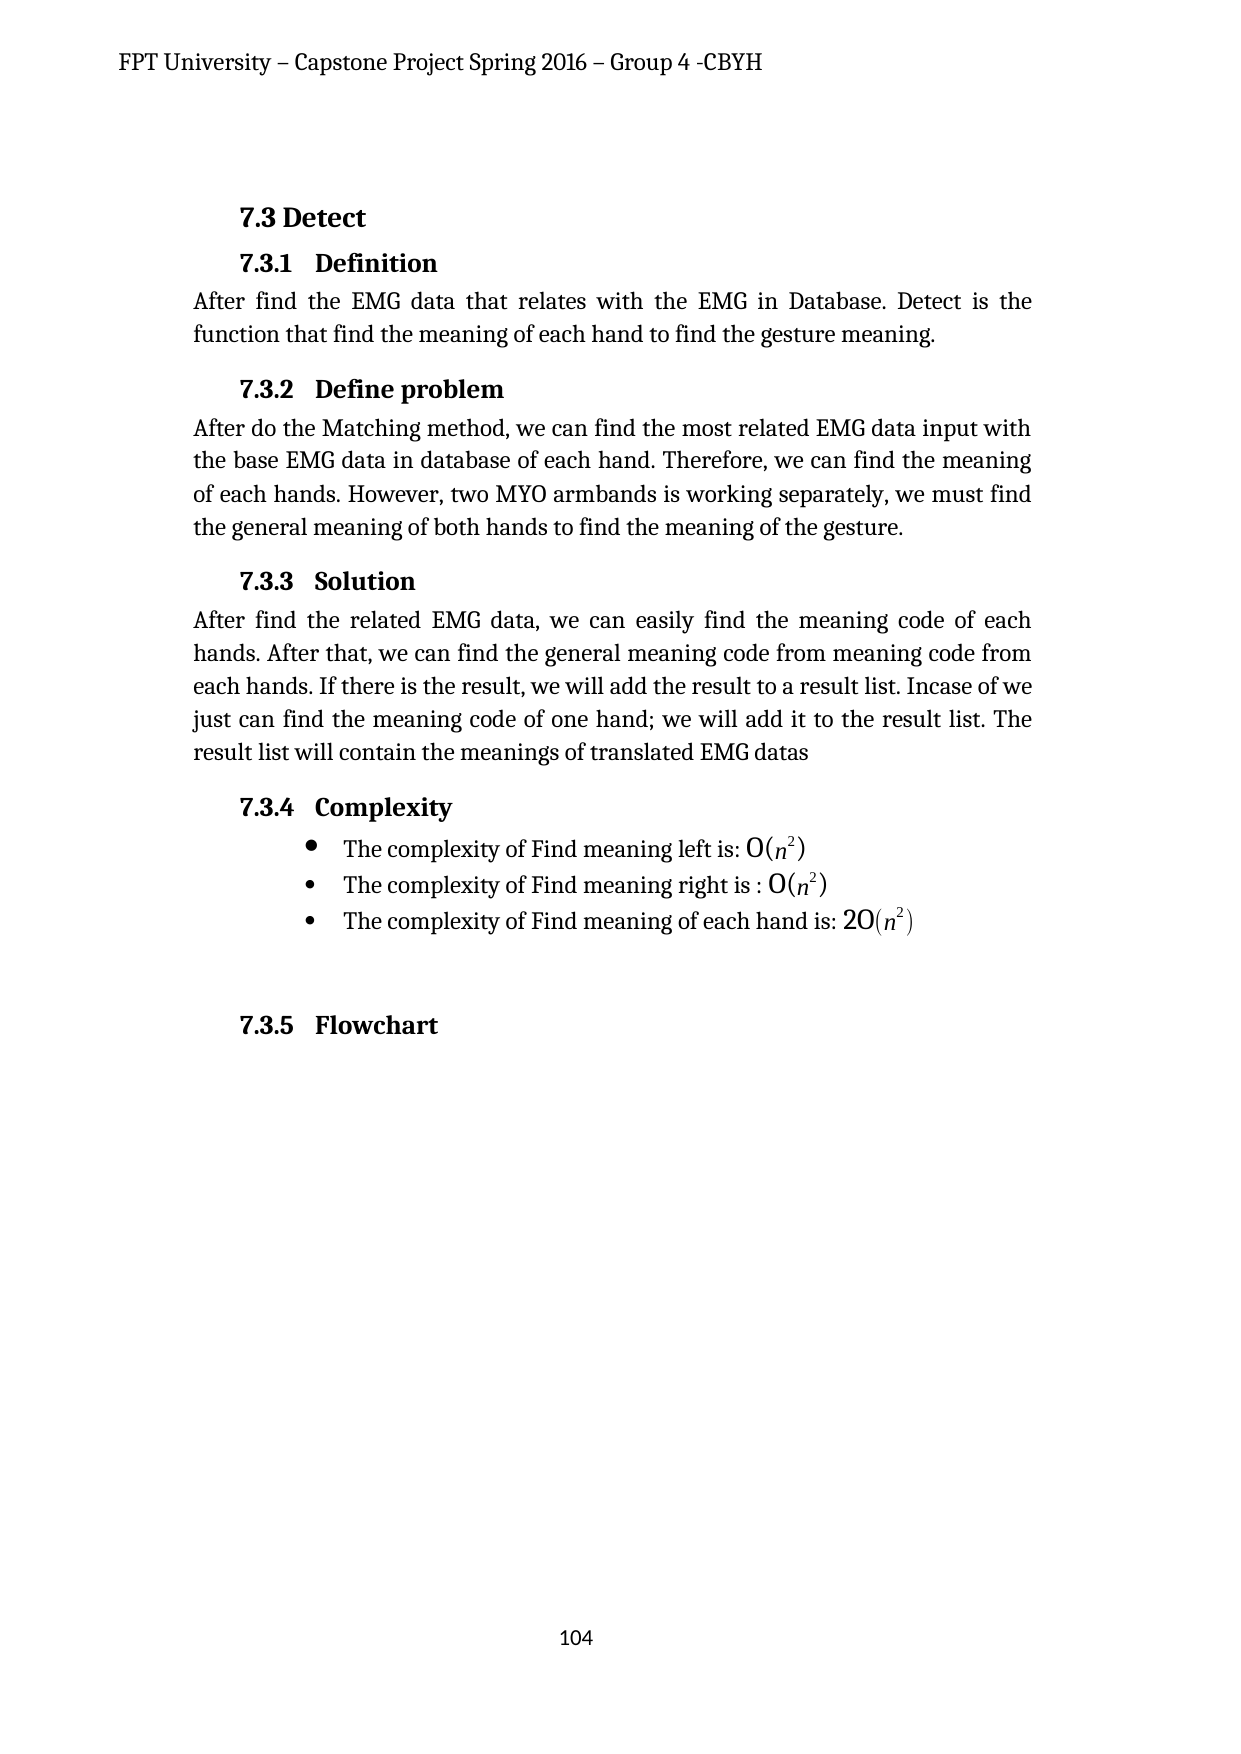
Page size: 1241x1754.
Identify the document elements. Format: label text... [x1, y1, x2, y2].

text After find the related EMG data, we can easily find the meaning code of each hands. After that, we can find the general meaning code from meaning code from each hands. If there is the result, we will add the result to a result list. Incase of we just can find the meaning code of one hand; we will add it to the result list. The result list will contain the meanings of translated EMG datas [193, 606, 1033, 767]
subtitle Flowchart [240, 1010, 1033, 1041]
list The complexity of Find meaning right is : O() [306, 867, 1033, 901]
text After find the EMG data that relates with the EMG in Database. Detect is the function that find the meaning of each hand to find the gesture meaning. [193, 287, 1033, 349]
text After do the Matching method, we can find the most related EMG data input with the base EMG data in database of each hand. Therefore, we can find the meaning of each hands. However, two MYO armbands is working separately, we must find the general meaning of both hands to find the meaning of the gesture. [193, 413, 1033, 541]
subtitle Complexity [240, 792, 1033, 823]
subtitle Definition [240, 248, 1033, 279]
list The complexity of Find meaning left is: O() [306, 831, 1033, 865]
list The complexity of Find meaning of each hand is: 2O [306, 903, 1033, 937]
subtitle Solution [240, 566, 1033, 597]
subtitle Detect [240, 202, 1033, 235]
subtitle Define problem [240, 374, 1033, 405]
